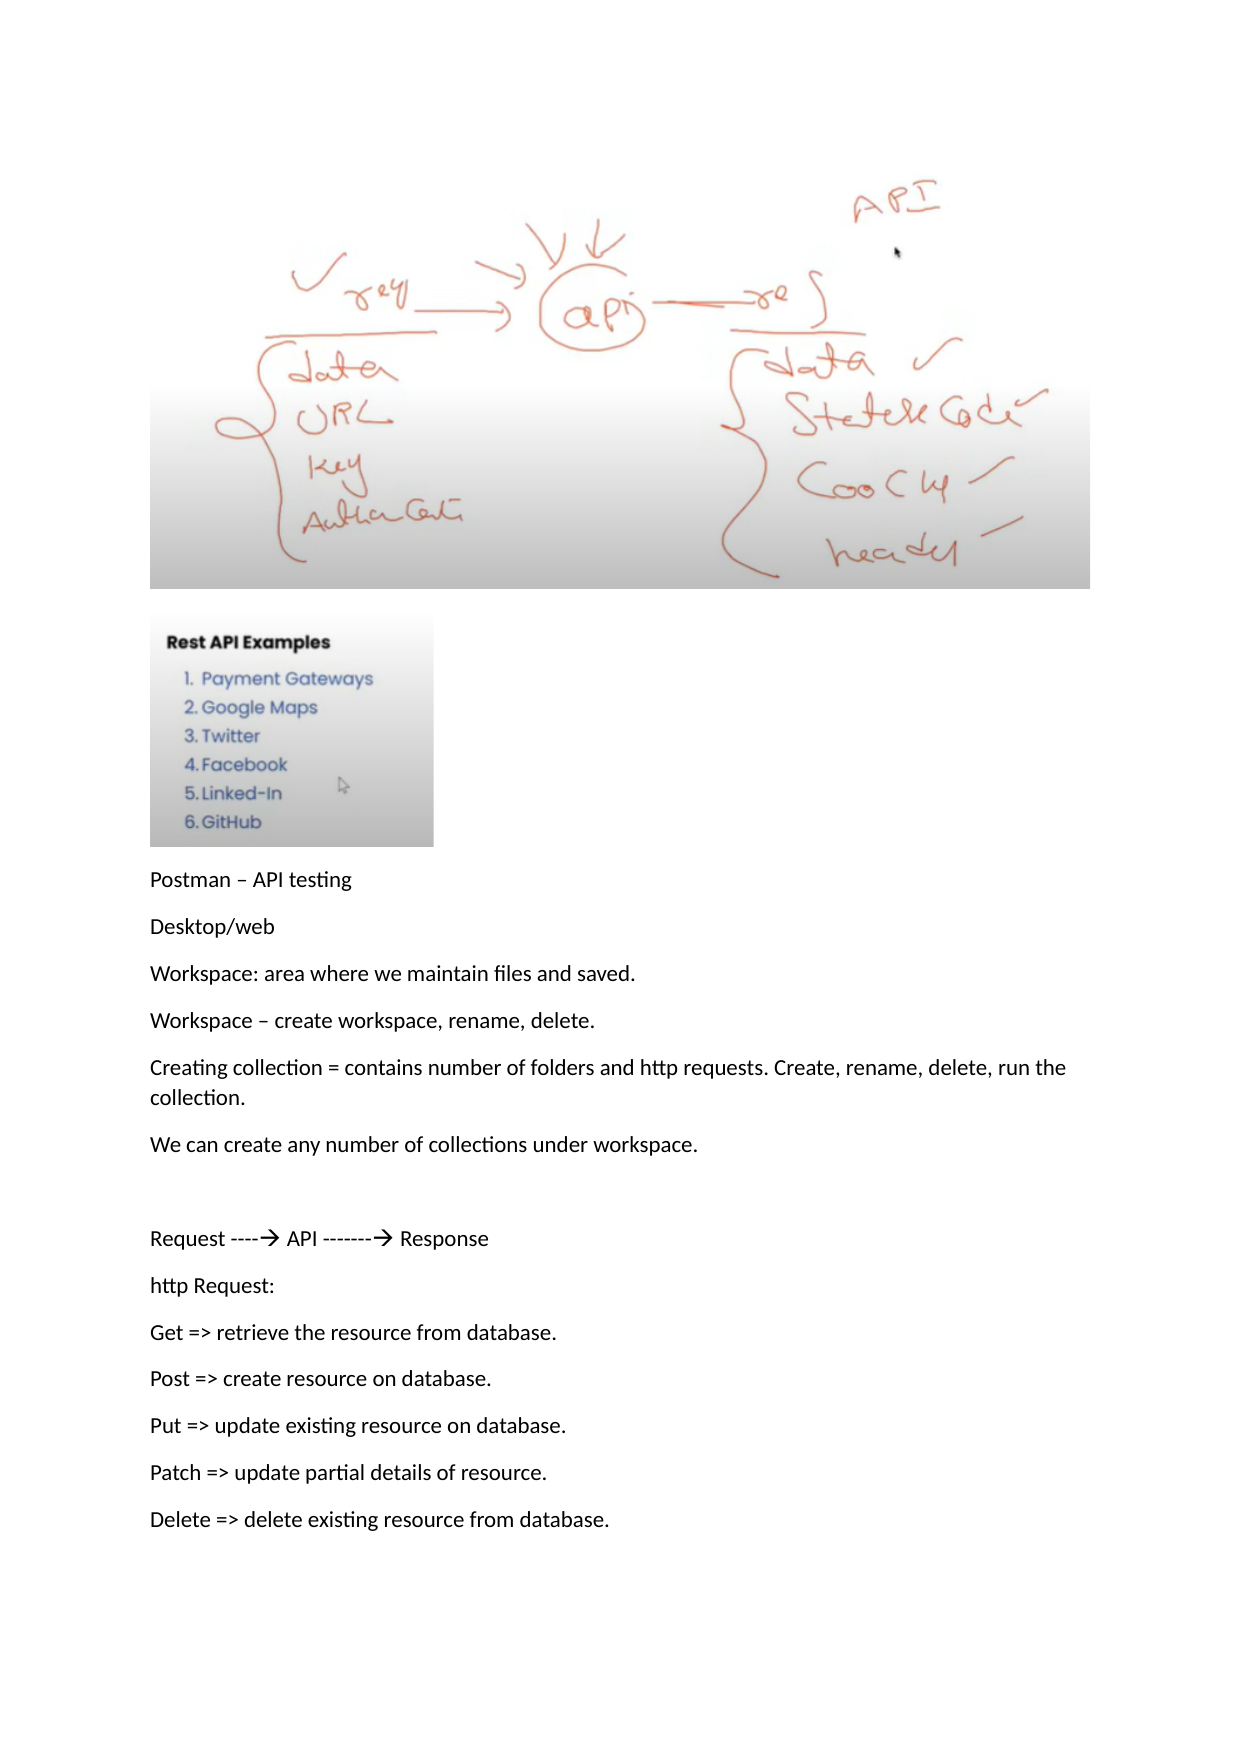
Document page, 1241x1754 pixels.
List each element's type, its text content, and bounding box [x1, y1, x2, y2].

text Put => update existing resource on database. [150, 1411, 1090, 1439]
text Creating collection = contains number of folders and http requests. Create, rename, delete, run the collection. [150, 1053, 1090, 1111]
text Desktop/web [150, 912, 1090, 940]
text Delete => delete existing resource from database. [150, 1505, 1090, 1533]
text We can create any number of collections under workspace. [150, 1130, 1090, 1158]
picture [150, 607, 434, 847]
text http Request: [150, 1271, 1090, 1299]
text Request ---- API ------- Response [150, 1224, 1090, 1252]
text Get => retrieve the resource from database. [150, 1318, 1090, 1346]
text Post => create resource on database. [150, 1364, 1090, 1392]
text Postman – API testing [150, 866, 1090, 893]
text Workspace – create workspace, rename, delete. [150, 1006, 1090, 1034]
text Patch => update partial details of resource. [150, 1458, 1090, 1486]
text Workspace: area where we maintain files and saved. [150, 959, 1090, 987]
picture [150, 150, 1091, 589]
